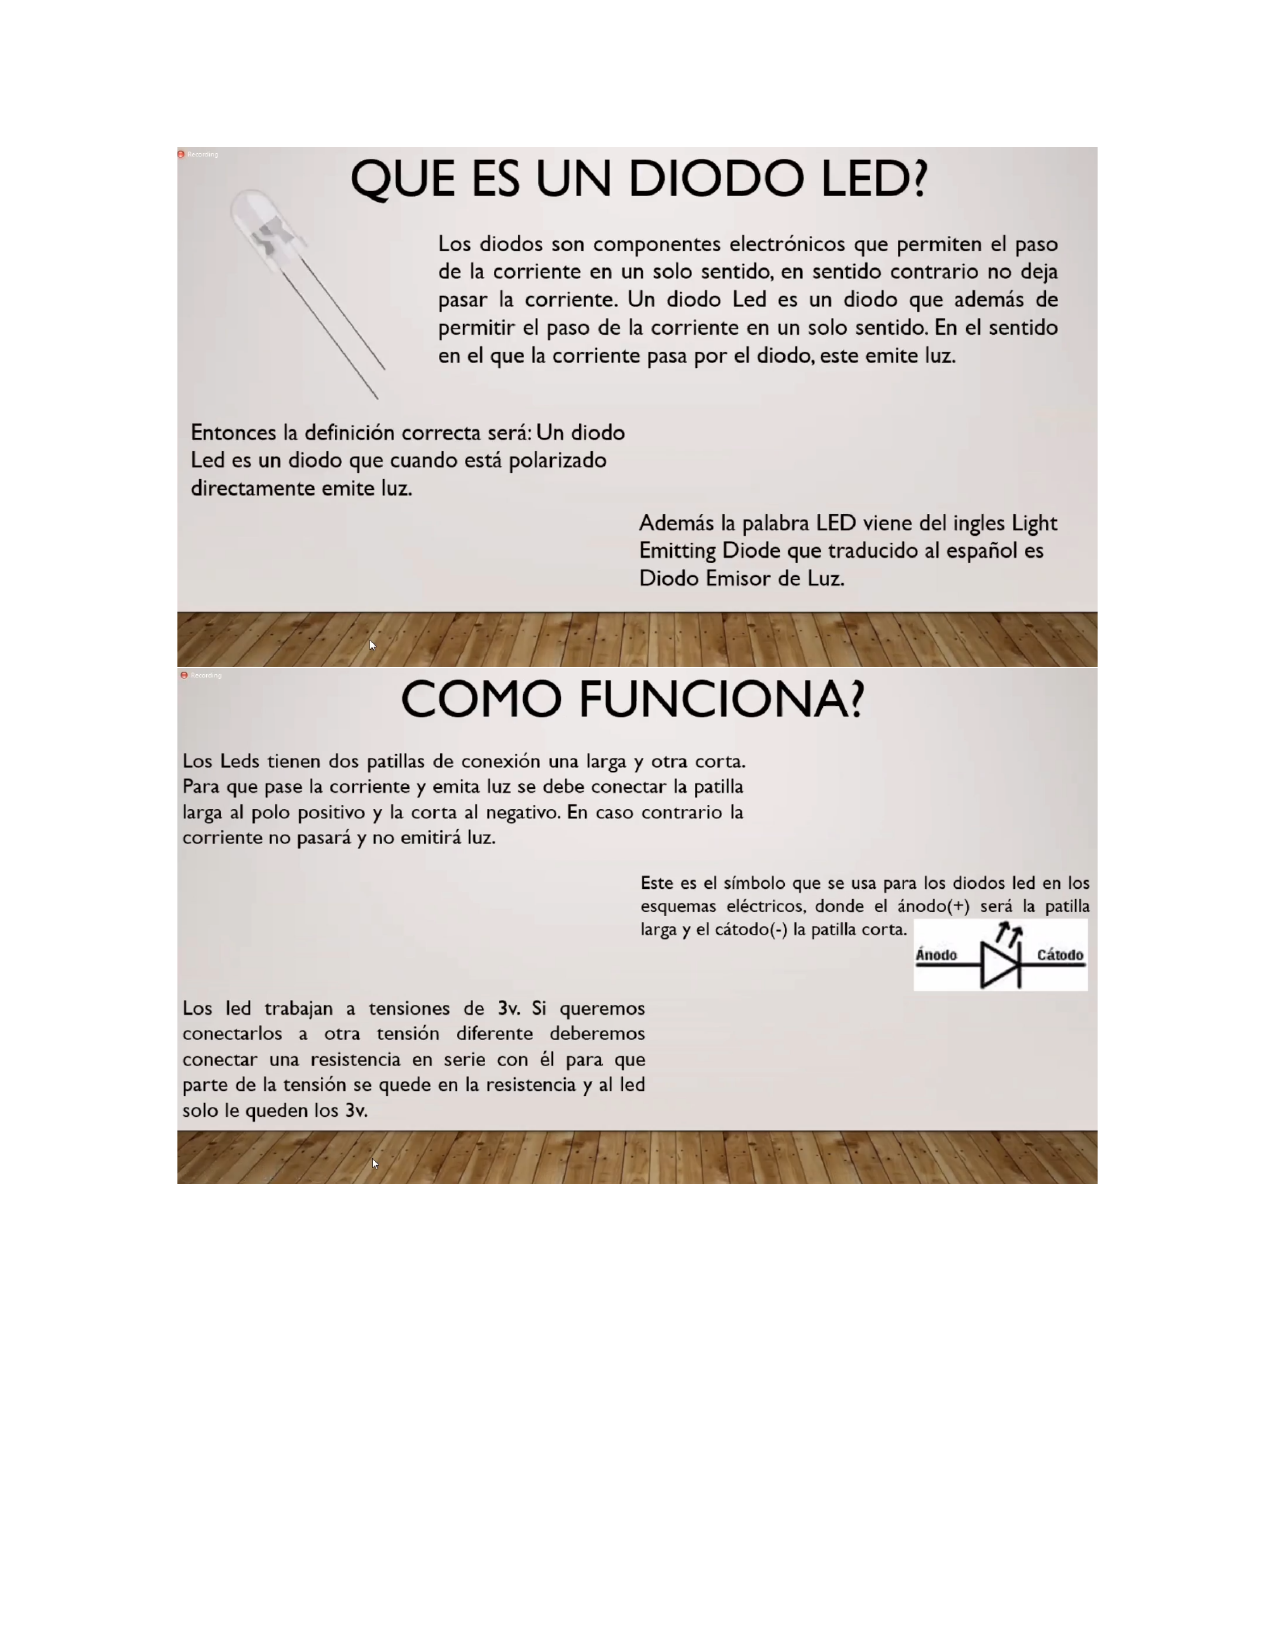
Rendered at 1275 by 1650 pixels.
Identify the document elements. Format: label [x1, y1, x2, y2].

picture [177, 147, 1098, 667]
picture [177, 668, 1098, 1184]
